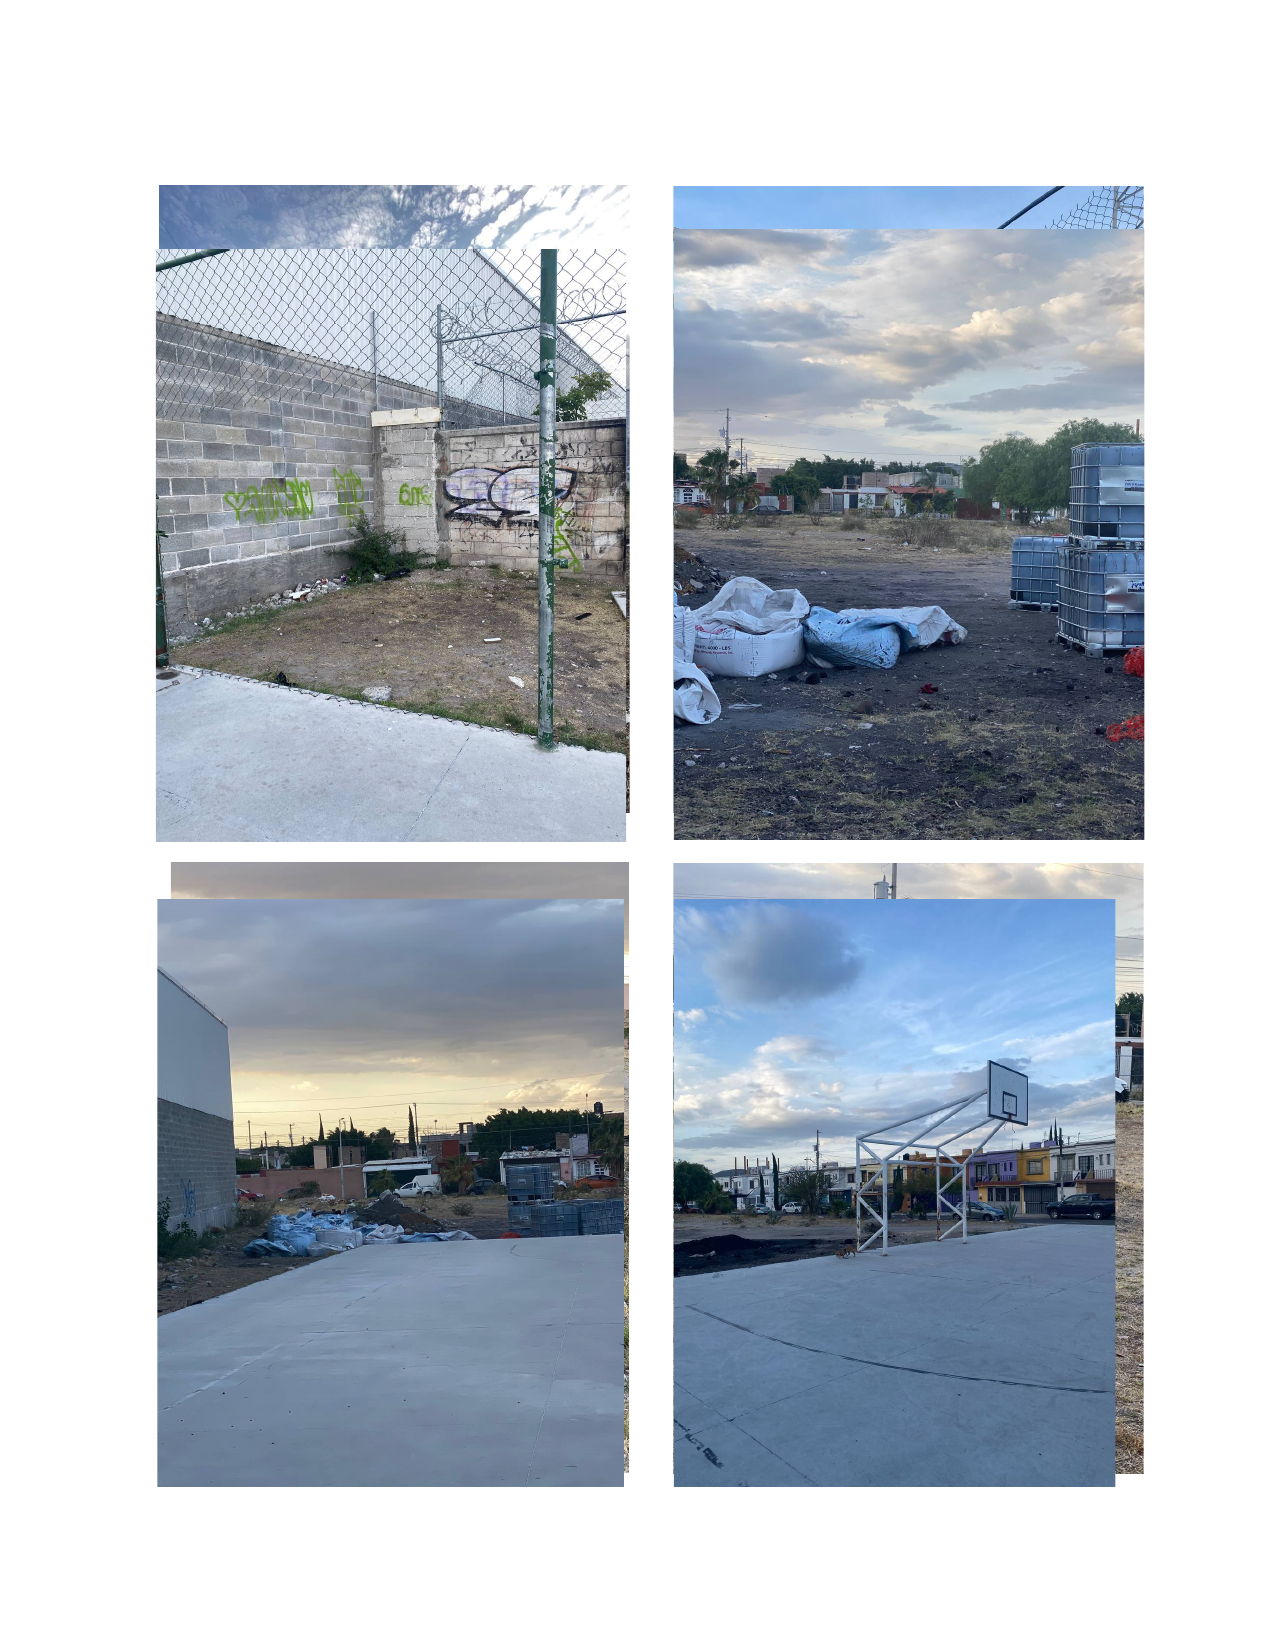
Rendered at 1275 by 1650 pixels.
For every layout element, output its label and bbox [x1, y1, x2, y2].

picture [155, 185, 630, 841]
picture [157, 862, 629, 1487]
picture [673, 863, 1144, 1487]
picture [673, 186, 1145, 840]
